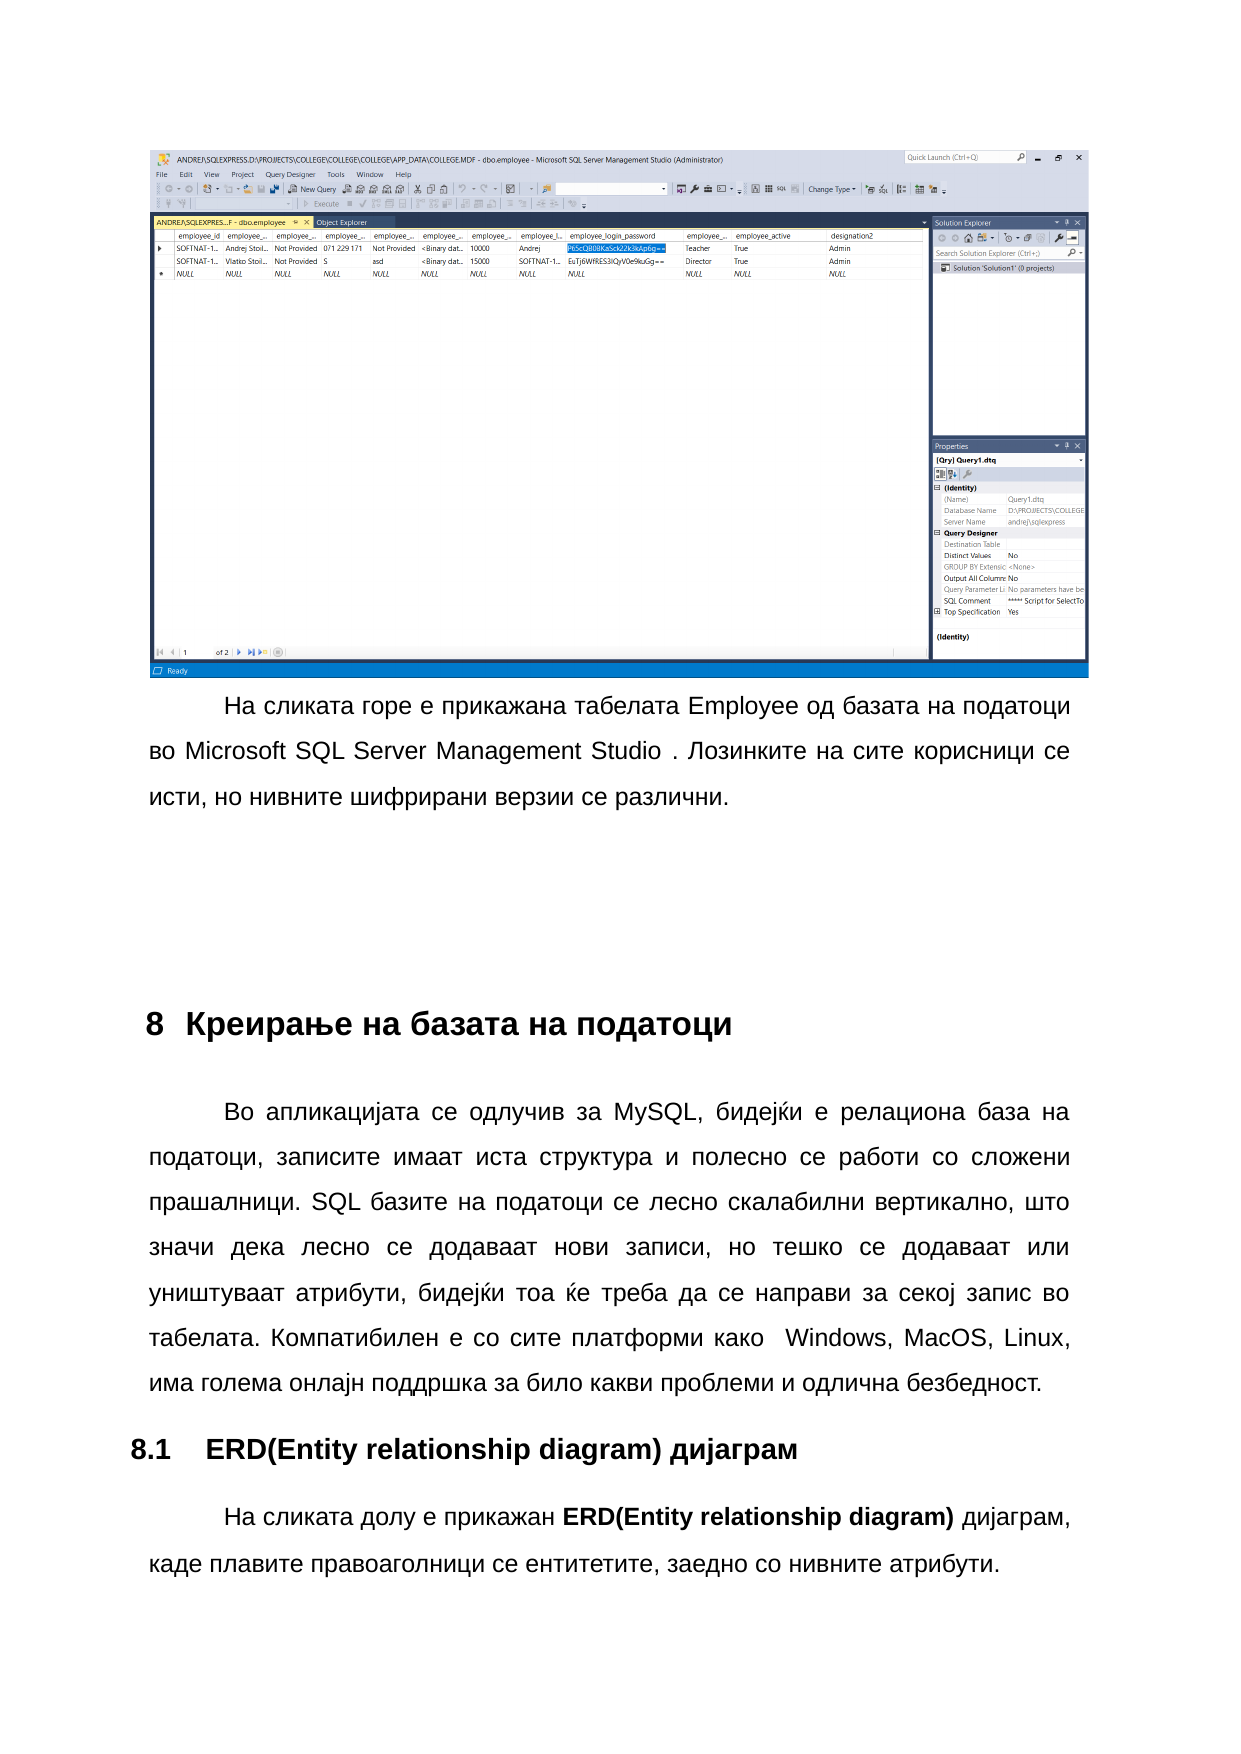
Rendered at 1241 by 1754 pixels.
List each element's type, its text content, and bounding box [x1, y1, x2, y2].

text Во апликацијата се одлучив за MySQL, бидејќи е релациона база на податоци, записите имаат иста структура и полесно се работи со сложени прашалници. SQL базите на податоци се лесно скалабилни вертикално, што значи дека лесно се додаваат нови записи, но тешко се додаваат или уништуваат атрибути, бидејќи тоа ќе треба да се направи за секој запис во табелата. Компатибилен е со сите платформи како Windows, MacOS, Linux, има голема онлајн поддршка за било какви проблеми и одлична безбедност. [148, 1097, 1071, 1396]
text На сликата горе е прикажана табелата Employee од базата на податоци во Microsoft SQL Server Management Studio . Лозинките на сите корисници се исти, но нивните шифрирани верзии се различни. [148, 691, 1071, 810]
text На сликата долу е прикажан ERD(Entity relationship diagram) дијаграм, каде плавите правоаголници се ентитетите, заедно со нивните атрибути. [148, 1501, 1071, 1577]
picture [150, 150, 1089, 678]
subtitle ERD(Entity relationship diagram) дијаграм [130, 1432, 1090, 1466]
subtitle Креирање на базата на податоци [145, 1004, 1090, 1042]
